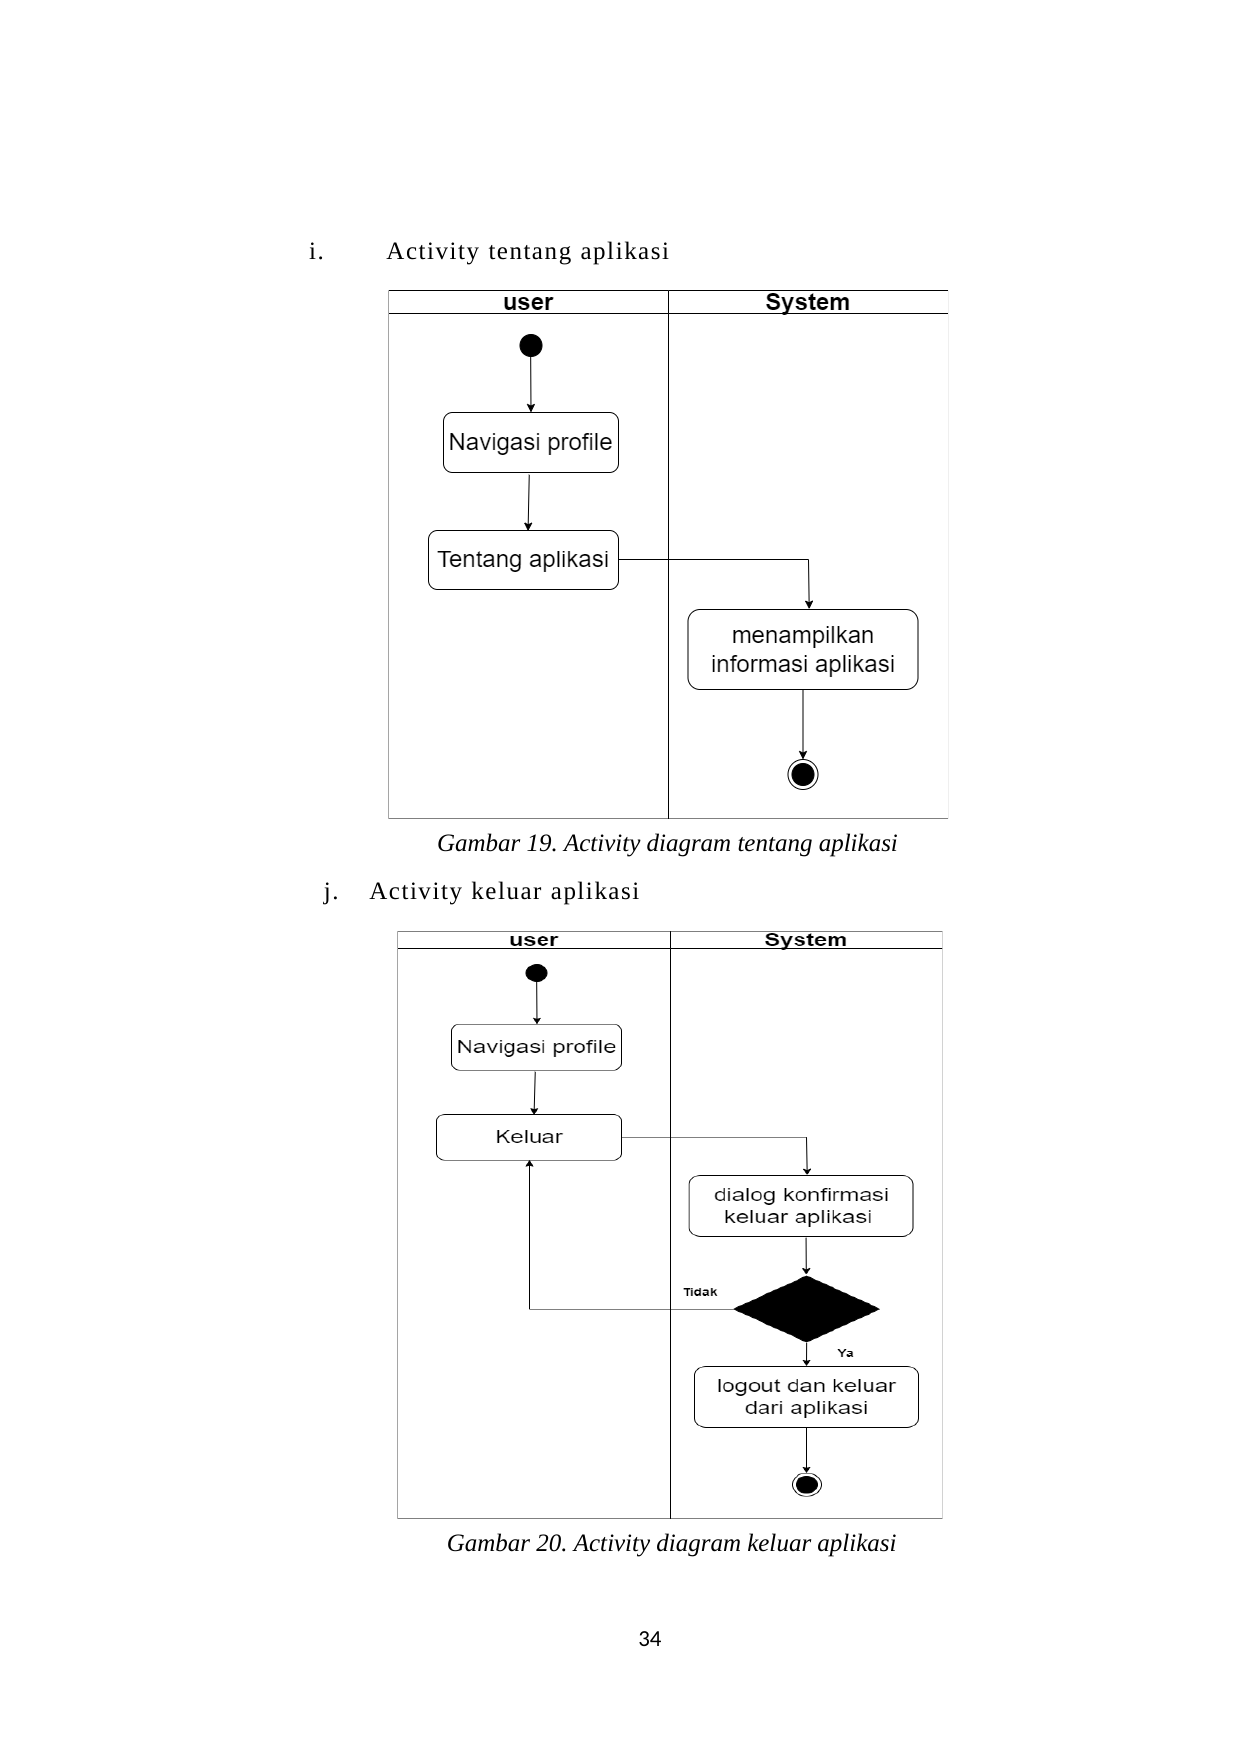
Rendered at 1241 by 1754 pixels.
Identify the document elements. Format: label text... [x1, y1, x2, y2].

picture [397, 928, 943, 1519]
subtitle Activity tentang aplikasi [236, 236, 1063, 265]
picture [388, 287, 949, 819]
